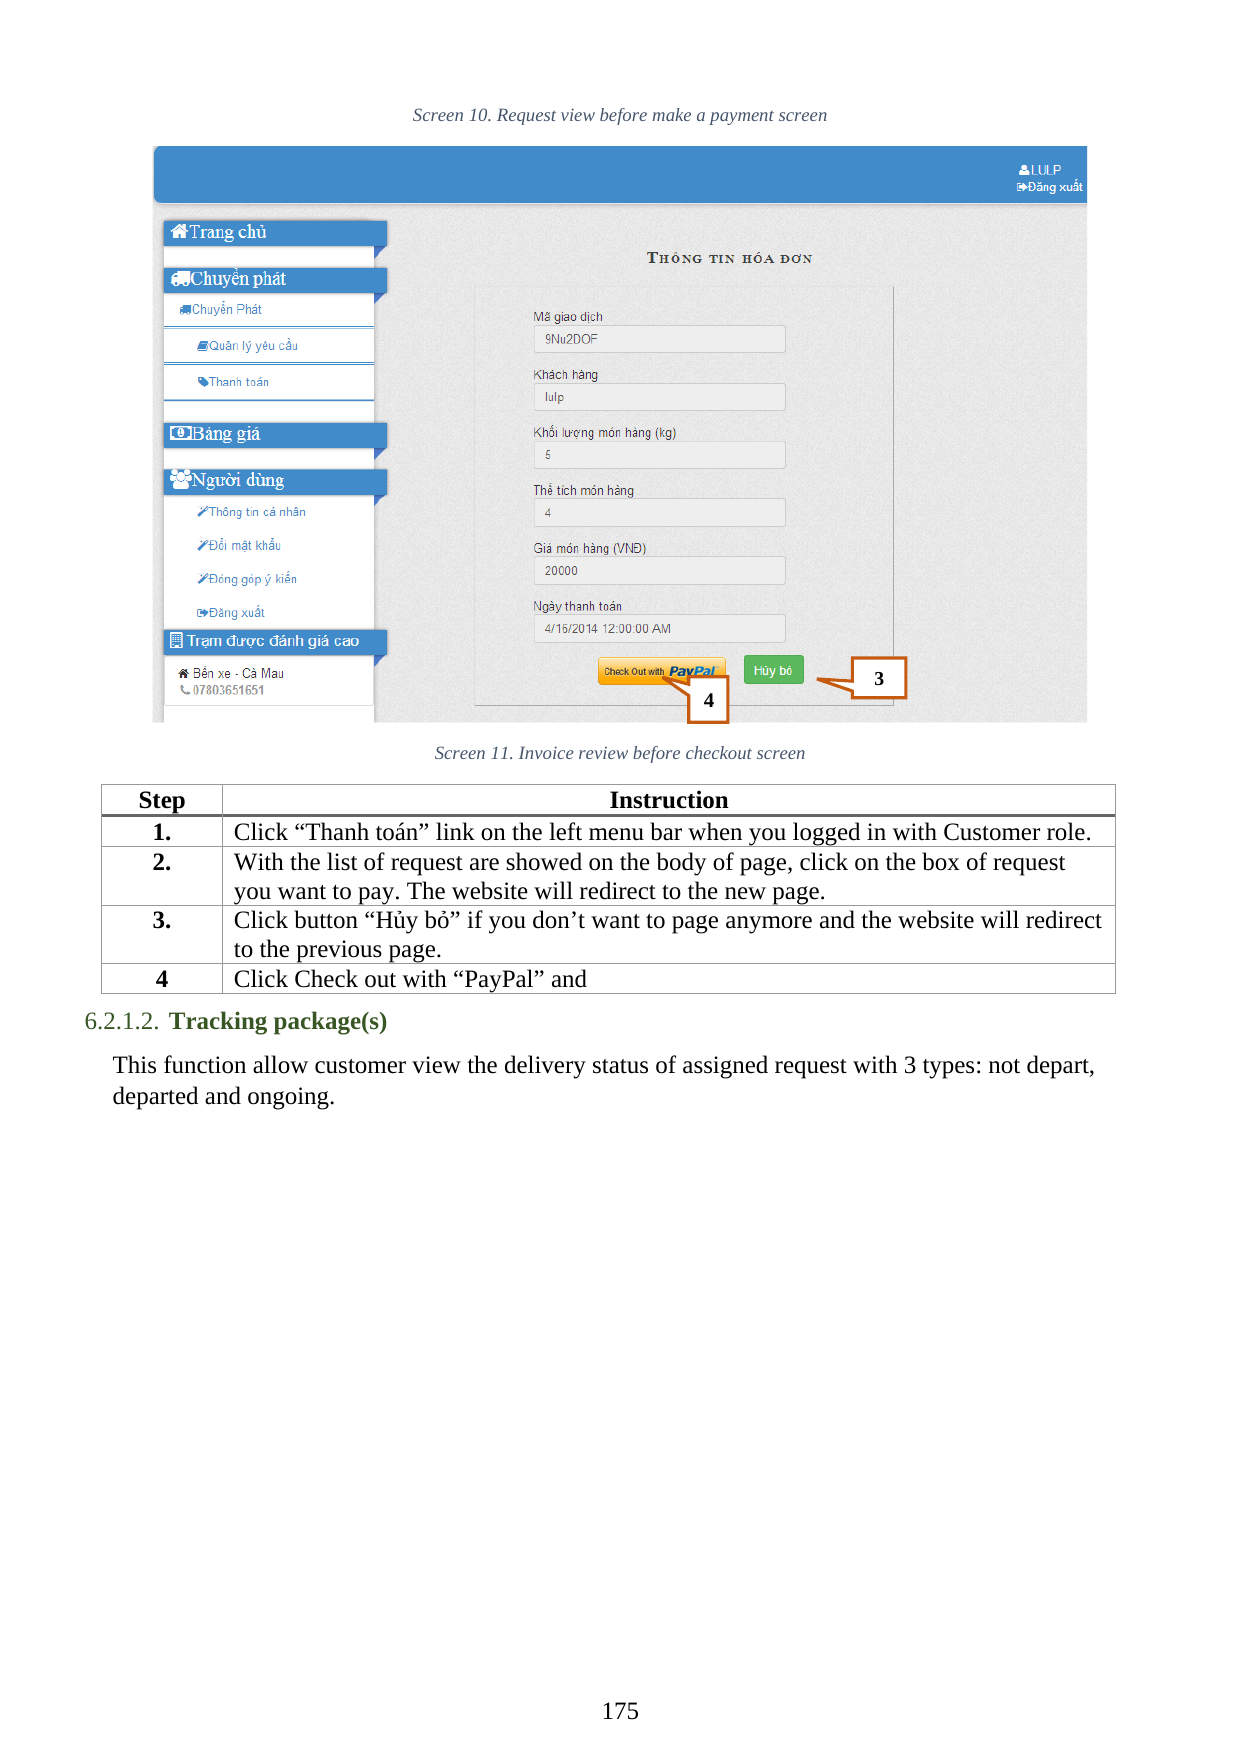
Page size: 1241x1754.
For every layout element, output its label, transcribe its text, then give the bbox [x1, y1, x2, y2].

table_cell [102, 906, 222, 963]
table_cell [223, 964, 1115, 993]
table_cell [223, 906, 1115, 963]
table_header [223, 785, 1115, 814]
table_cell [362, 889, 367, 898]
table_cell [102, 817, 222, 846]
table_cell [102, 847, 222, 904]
picture [152, 146, 1088, 723]
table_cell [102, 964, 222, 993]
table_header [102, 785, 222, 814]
subtitle Tracking package(s) [159, 1006, 1128, 1035]
text This function allow customer view the delivery status of assigned request with 3 types: not depart, departed and ongoing. [112, 1050, 1128, 1110]
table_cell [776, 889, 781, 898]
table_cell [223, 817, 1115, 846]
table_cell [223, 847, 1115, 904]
